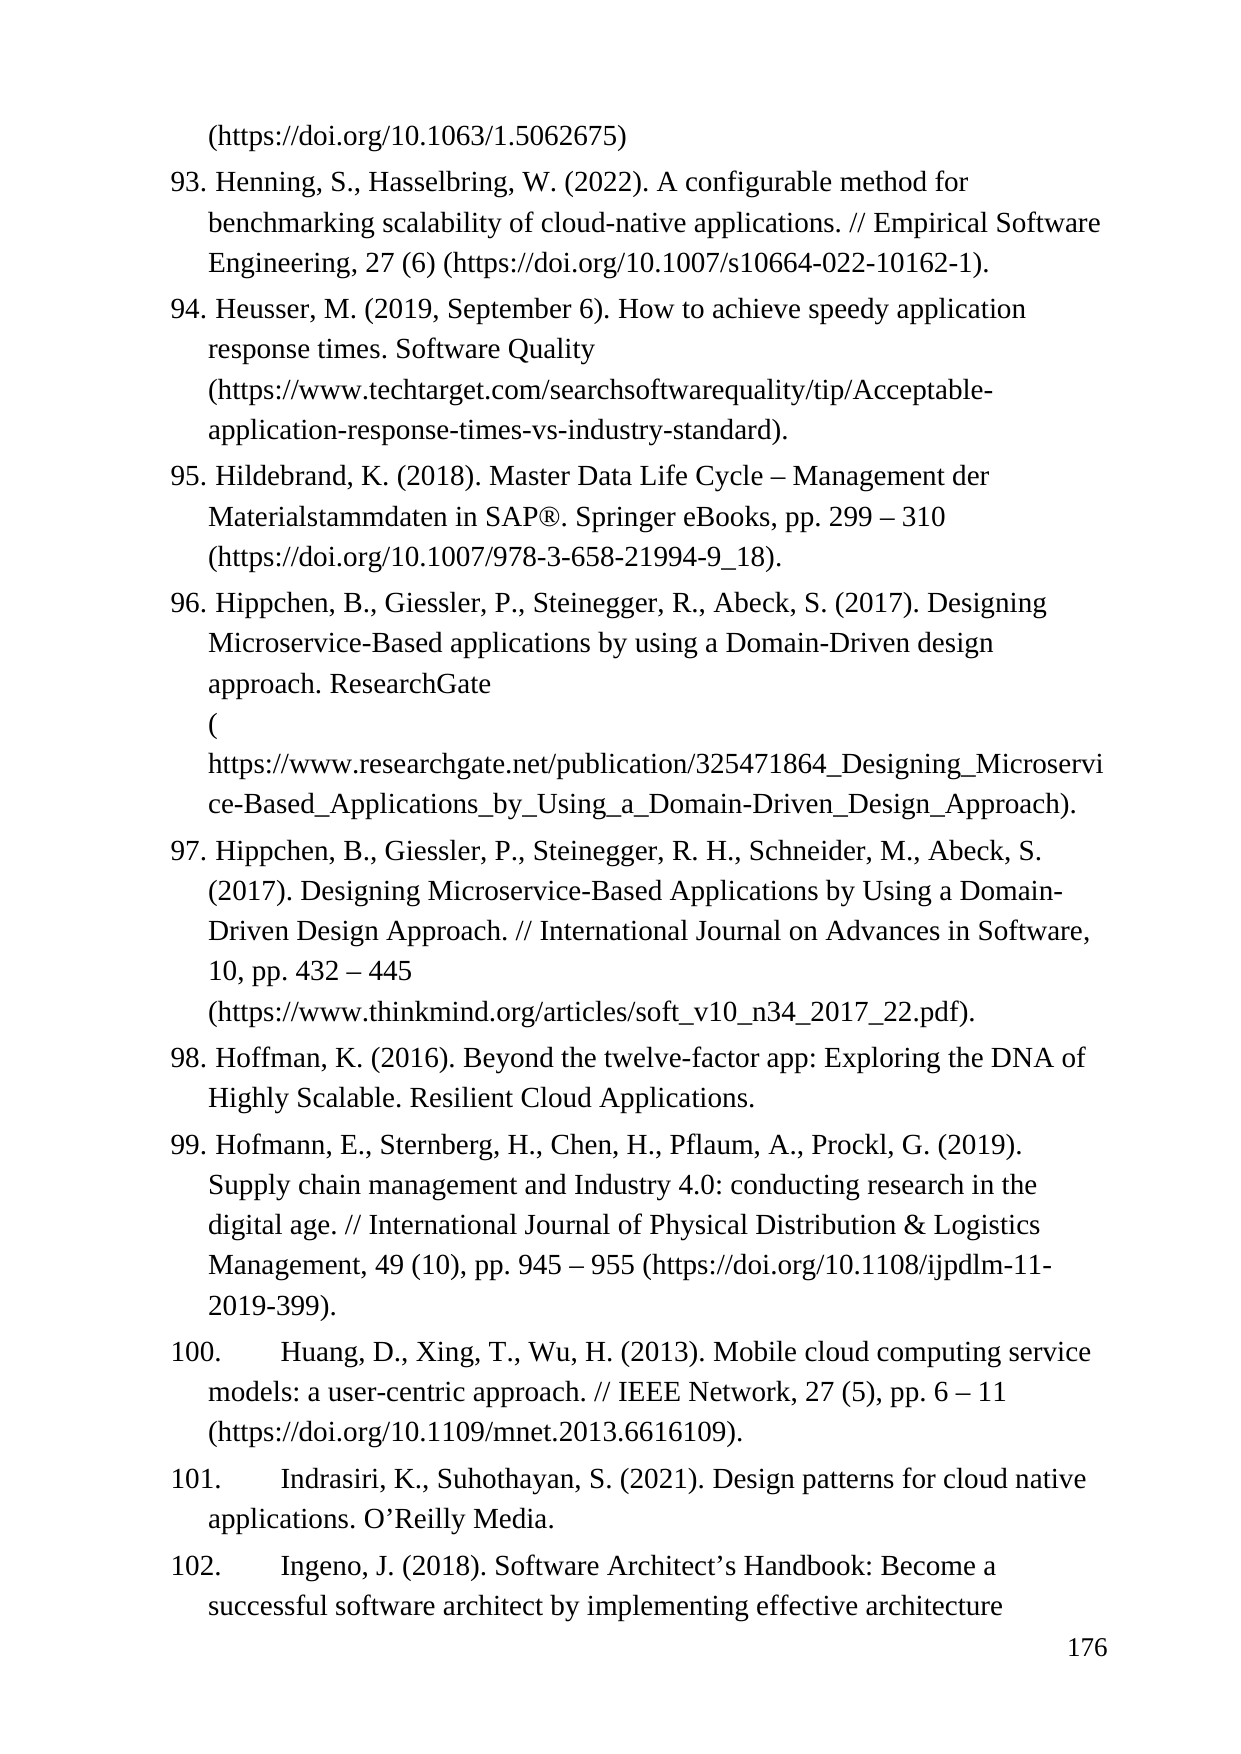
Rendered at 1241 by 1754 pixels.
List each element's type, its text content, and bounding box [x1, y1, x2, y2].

text Huang, D., Xing, T., Wu, H. (2013). Mobile cloud computing service models: a user-centric approach. // IEEE Network, 27 (5), рр. 6 – 11 (https://doi.org/10.1109/mnet.2013.6616109). [170, 1334, 1107, 1448]
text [170, 118, 1107, 152]
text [170, 1548, 1107, 1621]
text Hofmann, E., Sternberg, H., Chen, H., Pflaum, A., Prockl, G. (2019). Supply chain management and Industry 4.0: conducting research in the digital age. // International Journal of Physical Distribution & Logistics Management, 49 (10), рр. 945 – 955 (https://doi.org/10.1108/ijpdlm-11-2019-399). [170, 1127, 1107, 1321]
text Hippchen, B., Giessler, P., Steinegger, R., Abeck, S. (2017). Designing Microservice-Based applications by using a Domain-Driven design approach. ResearchGate (https://www.researchgate.net/publication/325471864_Designing_Microservice-Based_Applications_by_Using_a_Domain-Driven_Design_Approach). [170, 585, 1107, 820]
text Hildebrand, K. (2018). Master Data Life Cycle – Management der Materialstammdaten in SAP®. Springer eBooks, pp. 299 – 310 (https://doi.org/10.1007/978-3-658-21994-9_18). [170, 458, 1107, 572]
text Henning, S., Hasselbring, W. (2022). A configurable method for benchmarking scalability of cloud-native applications. // Empirical Software Engineering, 27 (6) (https://doi.org/10.1007/s10664-022-10162-1). [170, 164, 1107, 278]
text Heusser, M. (2019, September 6). How to achieve speedy application response times. Software Quality (https://www.techtarget.com/searchsoftwarequality/tip/Acceptable-application-response-times-vs-industry-standard). [170, 291, 1107, 446]
text Hippchen, B., Giessler, P., Steinegger, R. H., Schneider, M., Abeck, S. (2017). Designing Microservice-Based Applications by Using a Domain-Driven Design Approach. // International Journal on Advances in Software, 10, рр. 432 – 445 (https://www.thinkmind.org/articles/soft_v10_n34_2017_22.pdf). [170, 833, 1107, 1027]
text Hoffman, K. (2016). Beyond the twelve-factor app: Exploring the DNA of Highly Scalable. Resilient Cloud Applications. [170, 1040, 1107, 1114]
text Indrasiri, K., Suhothayan, S. (2021). Design patterns for cloud native applications. O’Reilly Media. [170, 1461, 1107, 1535]
